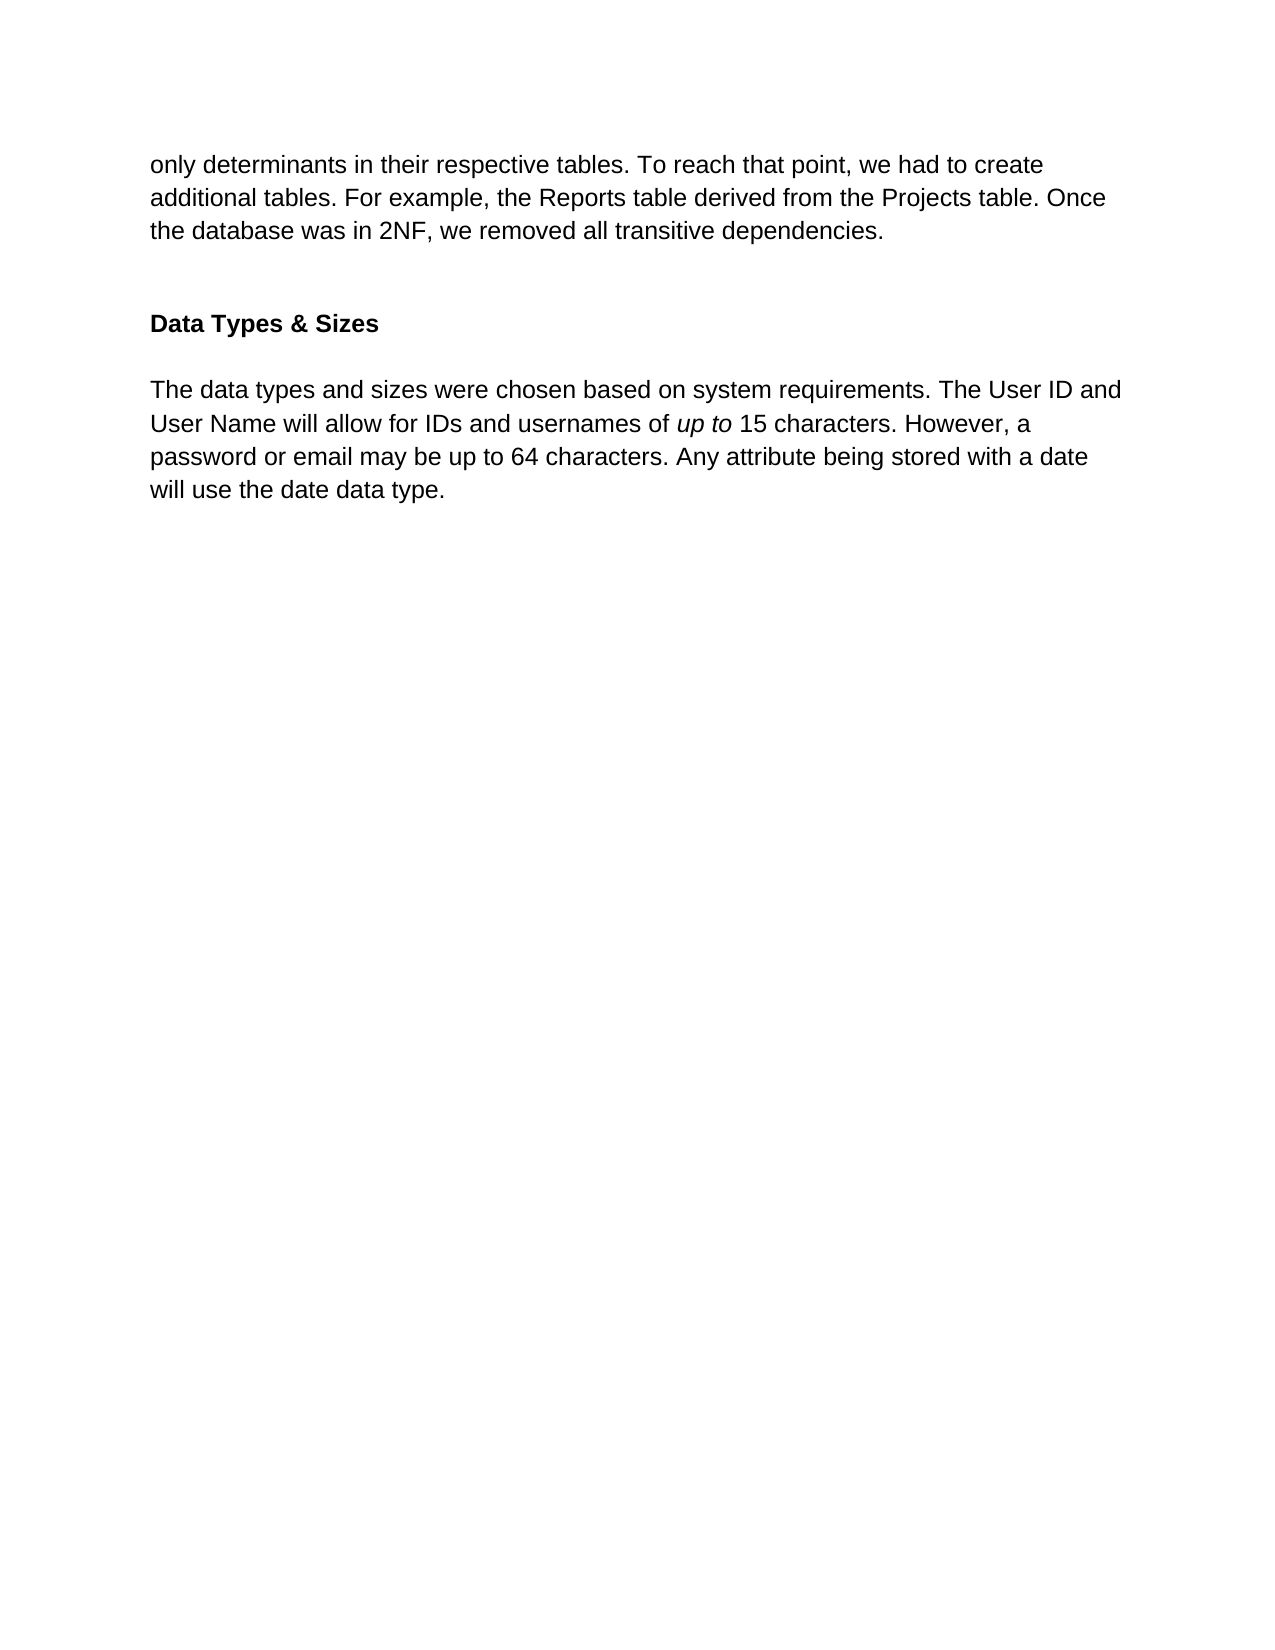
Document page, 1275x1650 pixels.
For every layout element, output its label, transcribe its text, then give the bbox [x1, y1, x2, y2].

text The data types and sizes were chosen based on system requirements. The User ID and User Name will allow for IDs and usernames of up to 15 characters. However, a password or email may be up to 64 characters. Any attribute being stored with a date will use the date data type. [150, 376, 1125, 503]
text Data Types & Sizes [150, 309, 1125, 338]
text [150, 150, 1125, 245]
